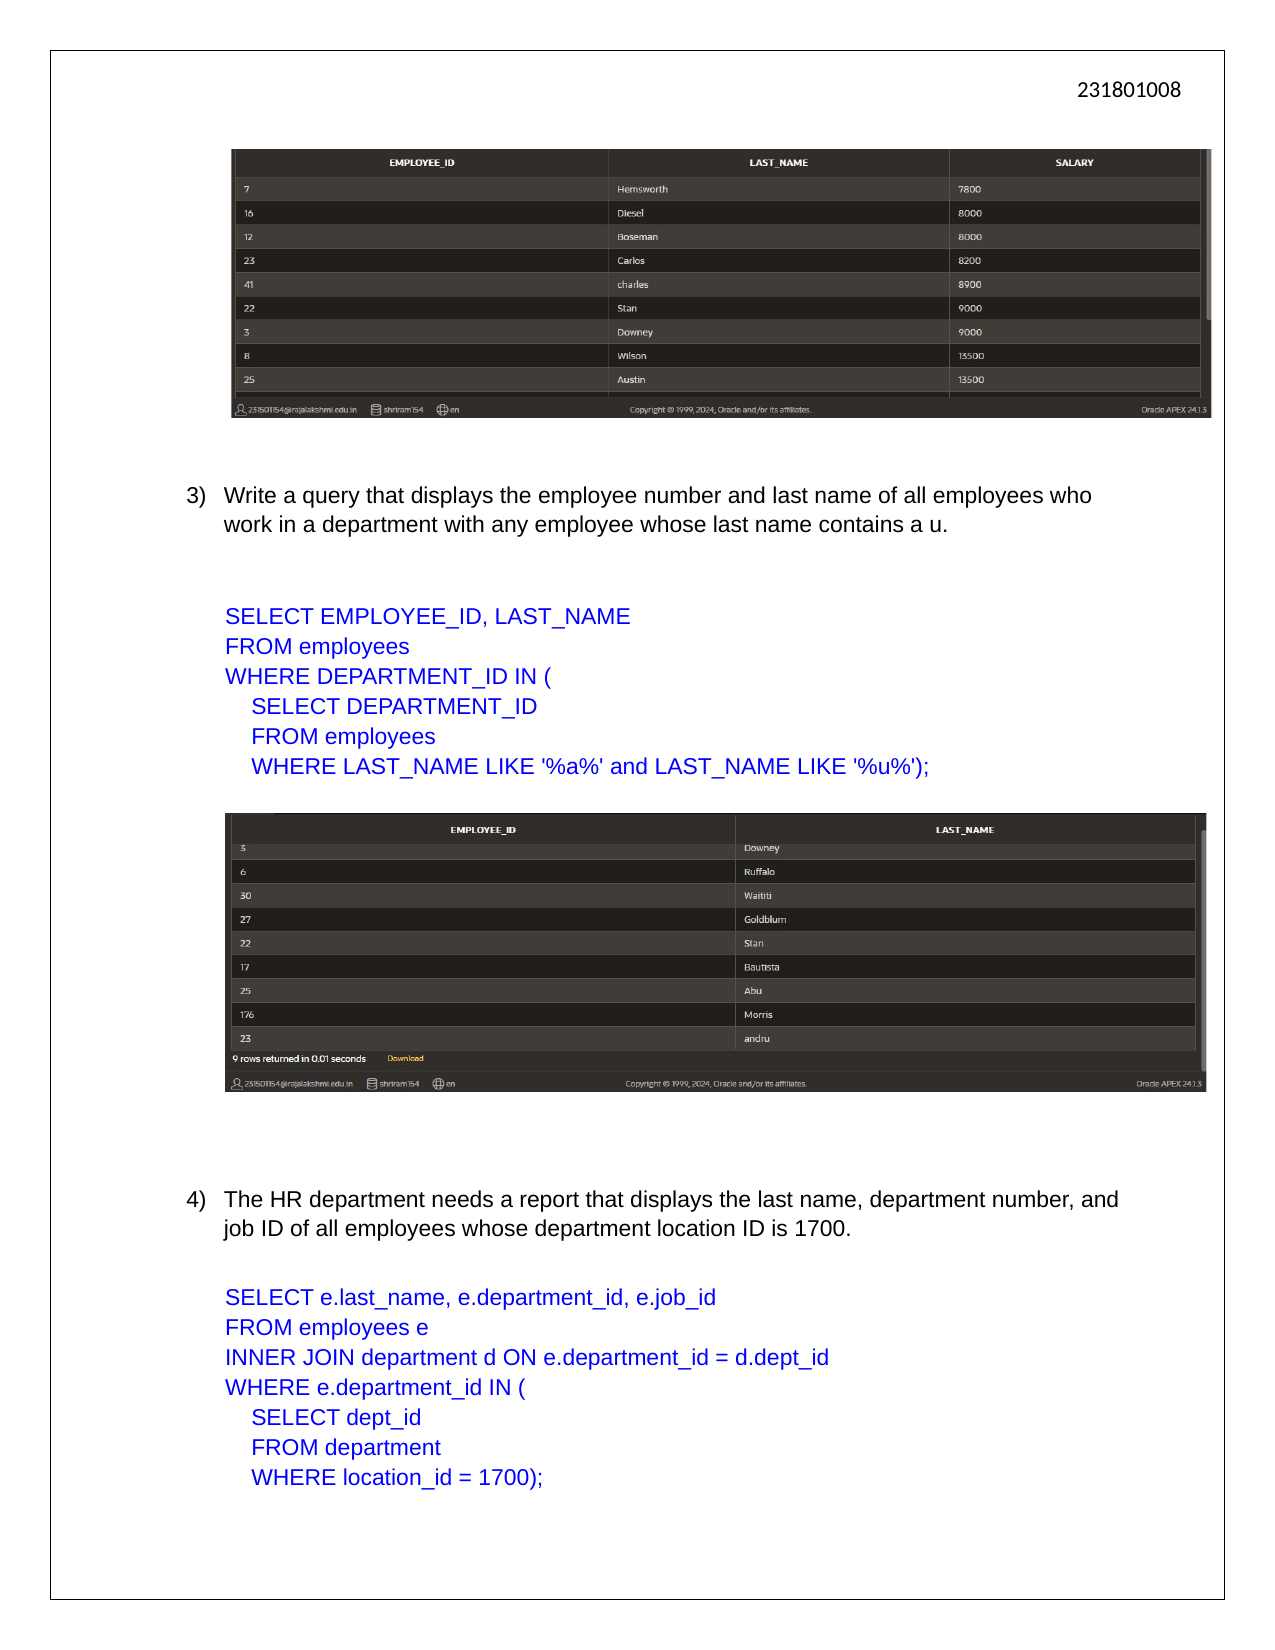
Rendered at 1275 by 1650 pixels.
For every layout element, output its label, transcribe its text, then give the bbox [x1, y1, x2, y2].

picture [225, 813, 1207, 1092]
text SELECT e.last_name, e.department_id, e.job_id [224, 1284, 1139, 1310]
picture [231, 149, 1212, 418]
text INNER JOIN department d ON e.department_id = d.dept_id [224, 1344, 1139, 1370]
list Write a query that displays the employee number and last name of all employees who work in a department with any employee whose last name contains a u. [186, 482, 1129, 537]
text FROM employees e [224, 1314, 1139, 1340]
text WHERE location_id = 1700); [251, 1464, 1139, 1490]
text FROM employees [251, 723, 1139, 749]
text SELECT dept_id [251, 1404, 1139, 1430]
text WHERE LAST_NAME LIKE '%a%' and LAST_NAME LIKE '%u%'); [251, 753, 1139, 779]
text FROM employees [224, 633, 1139, 659]
text FROM department [251, 1434, 1139, 1460]
text WHERE e.department_id IN ( [224, 1374, 1139, 1400]
text WHERE DEPARTMENT_ID IN ( [224, 663, 1139, 689]
list The HR department needs a report that displays the last name, department number, and job ID of all employees whose department location ID is 1700. [186, 1186, 1129, 1241]
text SELECT DEPARTMENT_ID [251, 693, 1139, 719]
text SELECT EMPLOYEE_ID, LAST_NAME [224, 603, 1139, 629]
